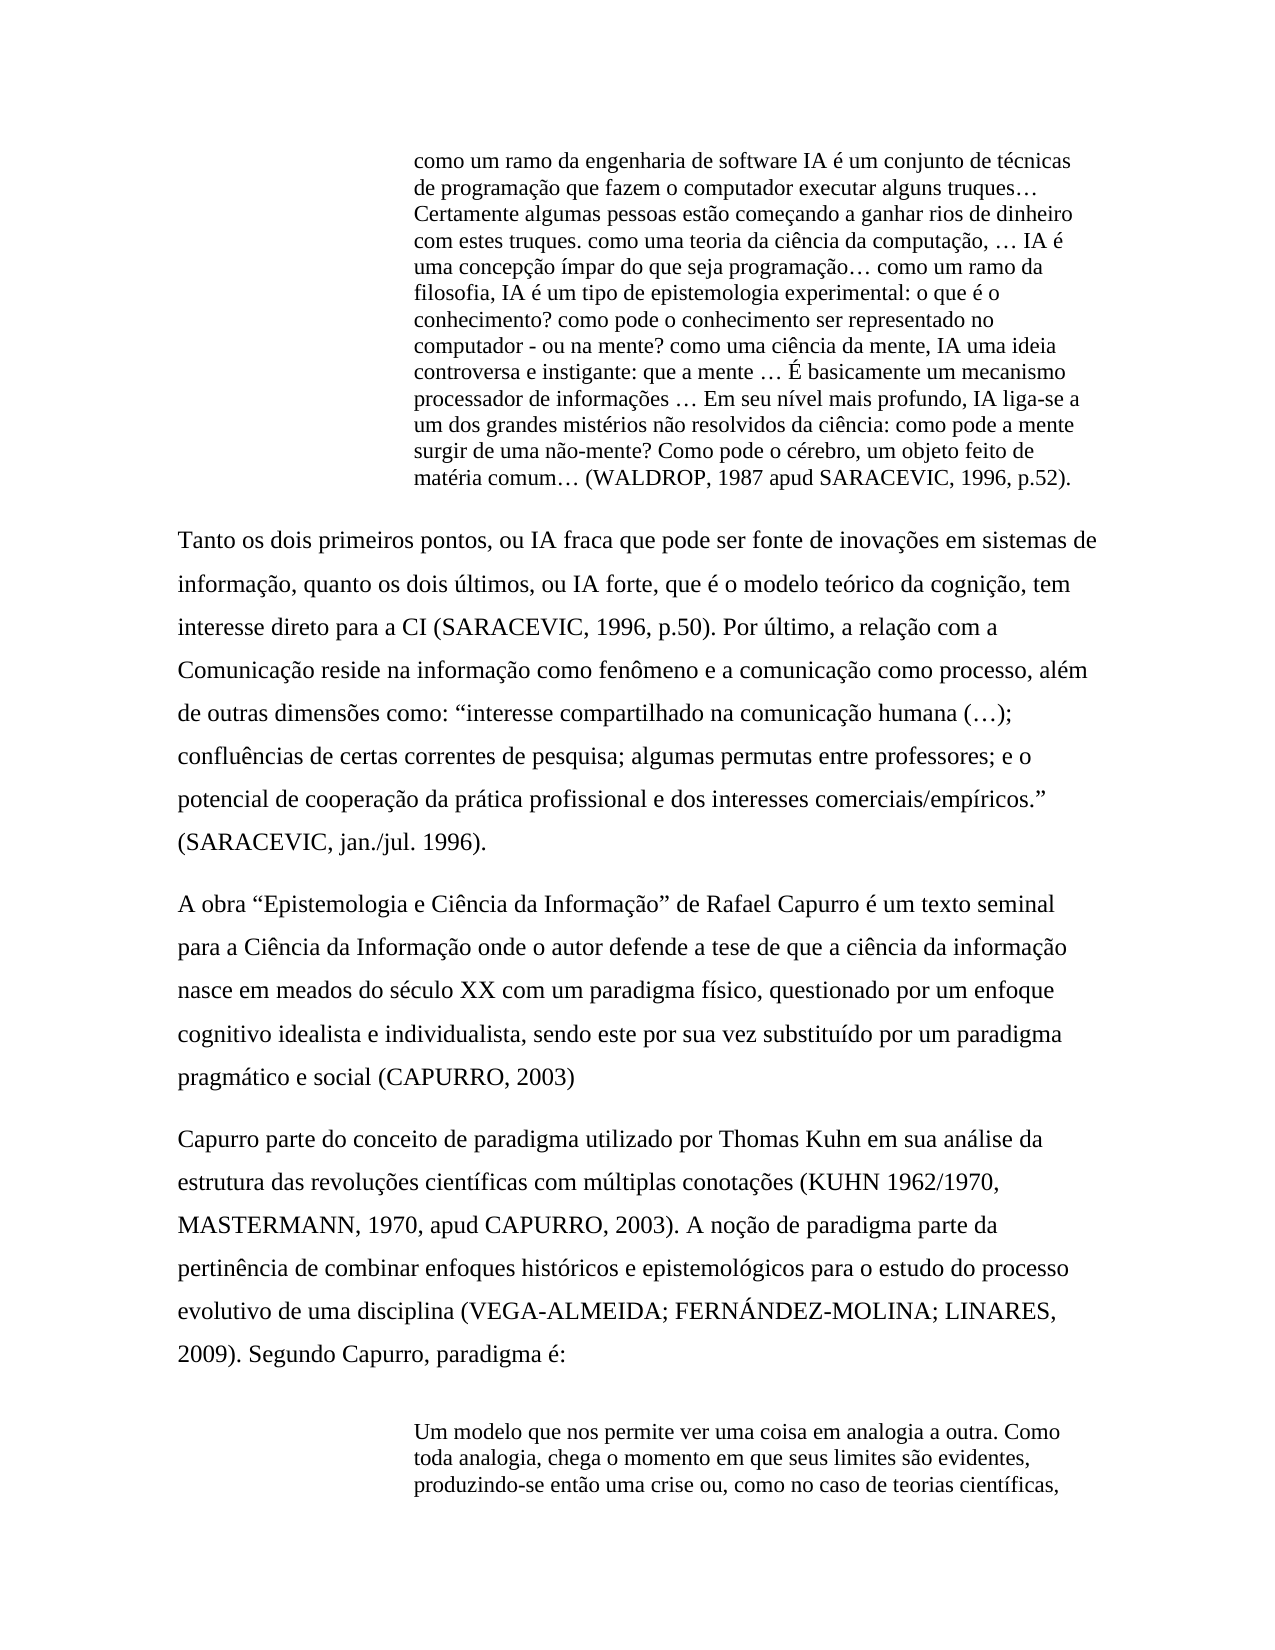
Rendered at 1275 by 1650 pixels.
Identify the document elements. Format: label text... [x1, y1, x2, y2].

text Capurro parte do conceito de paradigma utilizado por Thomas Kuhn em sua análise da estrutura das revoluções científicas com múltiplas conotações (KUHN 1962/1970, MASTERMANN, 1970, apud CAPURRO, 2003). A noção de paradigma parte da pertinência de combinar enfoques históricos e epistemológicos para o estudo do processo evolutivo de uma disciplina (VEGA-ALMEIDA; FERNÁNDEZ-MOLINA; LINARES, 2009). Segundo Capurro, paradigma é: [177, 1124, 1098, 1368]
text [413, 1418, 1098, 1497]
text A obra “Epistemologia e Ciência da Informação” de Rafael Capurro é um texto seminal para a Ciência da Informação onde o autor defende a tese de que a ciência da informação nasce em meados do século XX com um paradigma físico, questionado por um enfoque cognitivo idealista e individualista, sendo este por sua vez substituído por um paradigma pragmático e social (CAPURRO, 2003) [177, 889, 1098, 1091]
text Tanto os dois primeiros pontos, ou IA fraca que pode ser fonte de inovações em sistemas de informação, quanto os dois últimos, ou IA forte, que é o modelo teórico da cognição, tem interesse direto para a CI (SARACEVIC, 1996, p.50). Por último, a relação com a Comunicação reside na informação como fenômeno e a comunicação como processo, além de outras dimensões como: “interesse compartilhado na comunicação humana (…); confluências de certas correntes de pesquisa; algumas permutas entre professores; e o potencial de cooperação da prática profissional e dos interesses comerciais/empíricos.” (SARACEVIC, jan./jul. 1996). [177, 526, 1098, 856]
text como um ramo da engenharia de software IA é um conjunto de técnicas de programação que fazem o computador executar alguns truques… Certamente algumas pessoas estão começando a ganhar rios de dinheiro com estes truques. como uma teoria da ciência da computação, … IA é uma concepção ímpar do que seja programação… como um ramo da filosofia, IA é um tipo de epistemologia experimental: o que é o conhecimento? como pode o conhecimento ser representado no computador - ou na mente? como uma ciência da mente, IA uma ideia controversa e instigante: que a mente … É basicamente um mecanismo processador de informações … Em seu nível mais profundo, IA liga-se a um dos grandes mistérios não resolvidos da ciência: como pode a mente surgir de uma não-mente? Como pode o cérebro, um objeto feito de matéria comum… (WALDROP, 1987 apud SARACEVIC, 1996, p.52). [413, 148, 1098, 490]
